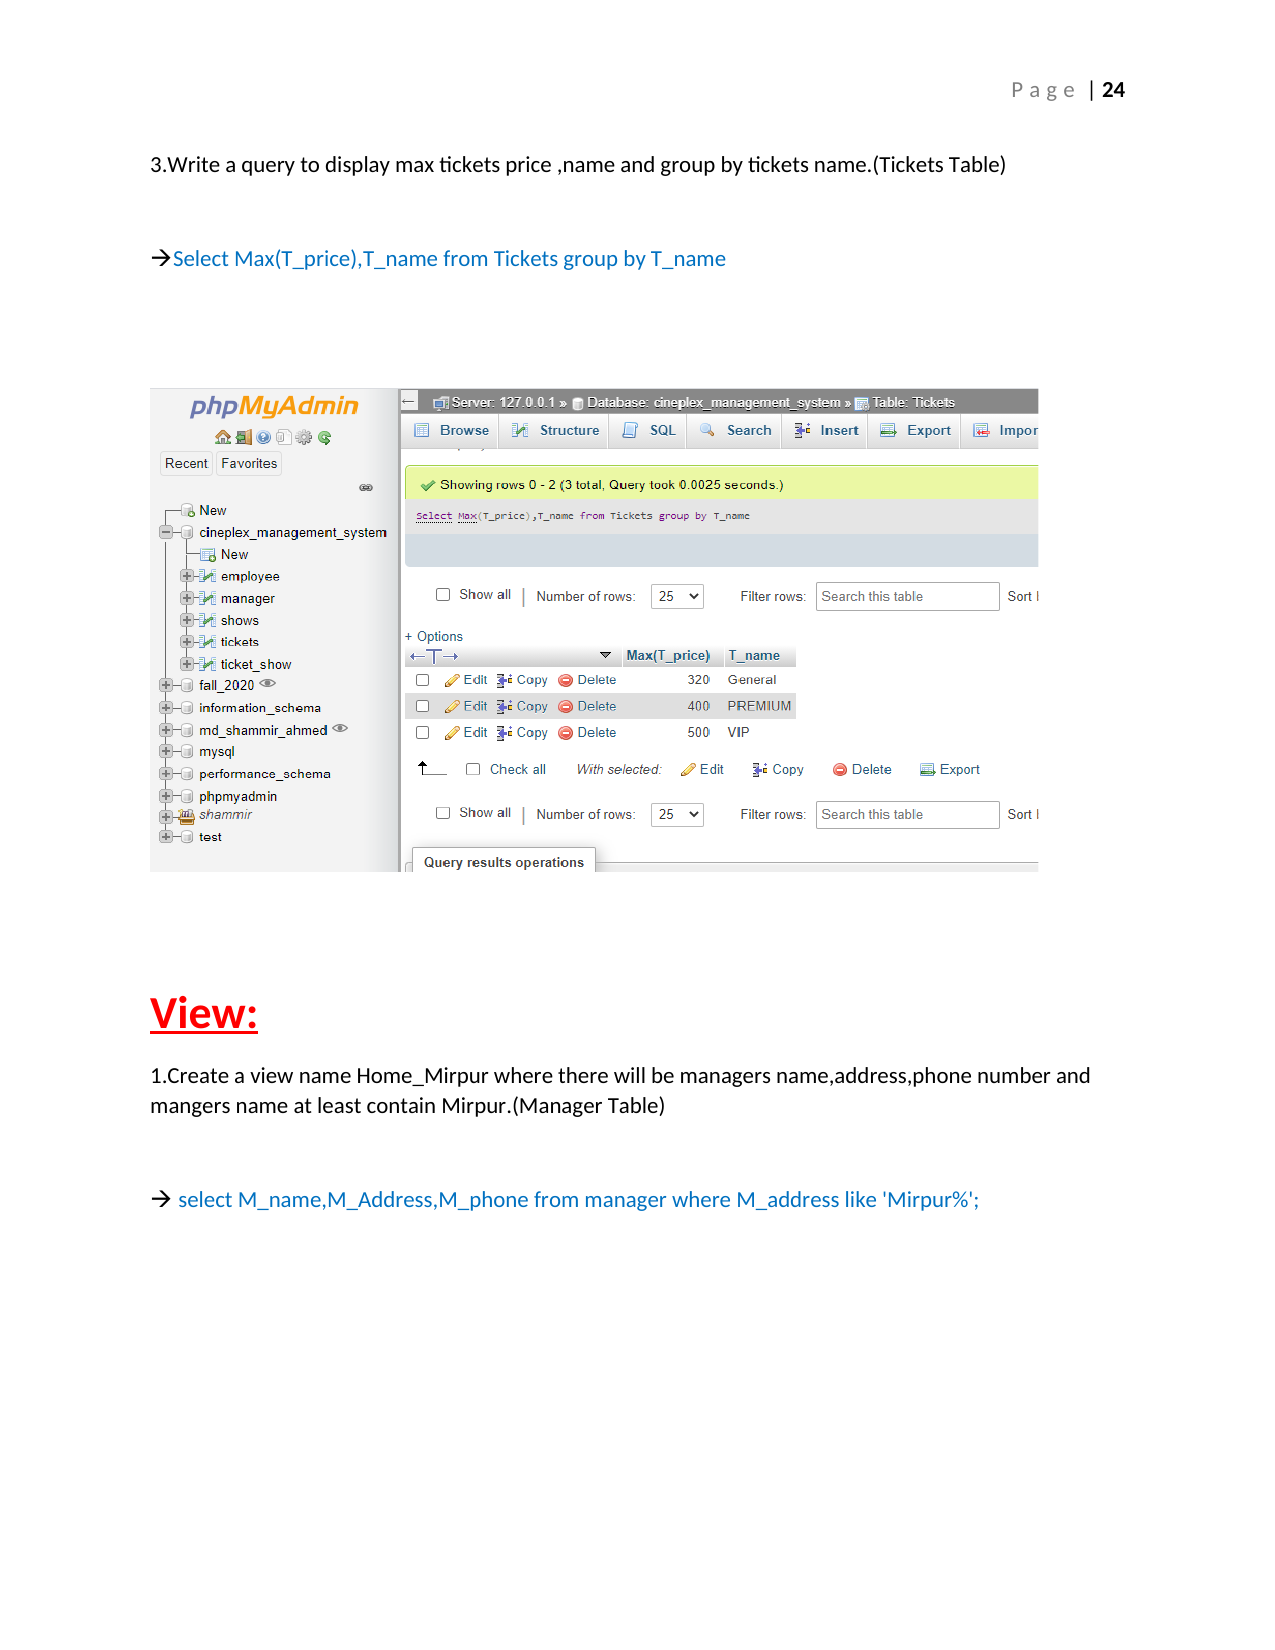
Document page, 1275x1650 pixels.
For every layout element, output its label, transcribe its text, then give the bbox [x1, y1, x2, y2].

text 1.Create a view name Home_Mirpur where there will be managers name,address,phone number and mangers name at least contain Mirpur.(Manager Table) [150, 1061, 1125, 1119]
text Select Max(T_price),T_name from Tickets group by T_name [150, 244, 1125, 272]
picture [150, 384, 1039, 872]
text View: [150, 984, 1125, 1040]
text 3.Write a query to display max tickets price ,name and group by tickets name.(Tickets Table) [150, 150, 1125, 178]
text select M_name,M_Address,M_phone from manager where M_address like 'Mirpur%'; [150, 1185, 1125, 1213]
